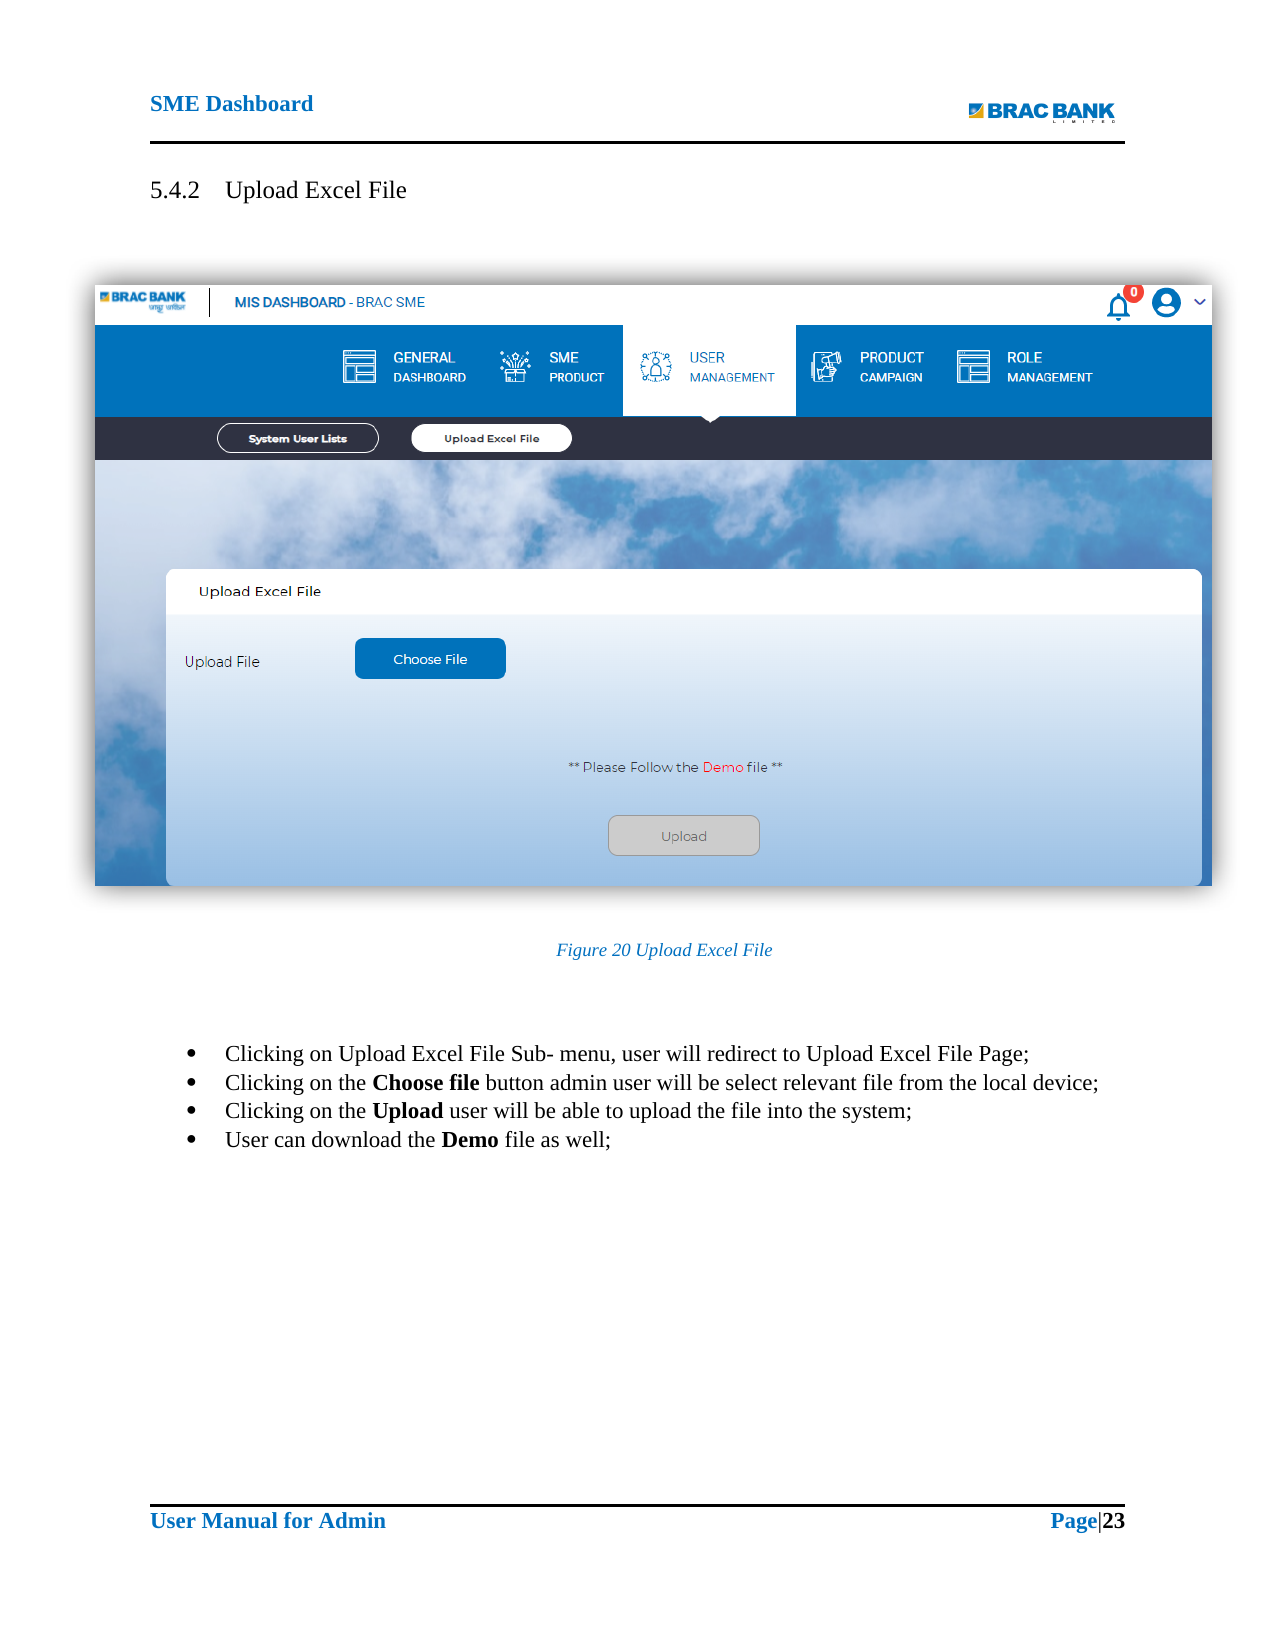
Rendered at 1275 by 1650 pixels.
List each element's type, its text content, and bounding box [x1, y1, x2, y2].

list Clicking on Upload Excel File Sub- menu, user will redirect to Upload Excel File Page; [187, 1041, 1125, 1067]
picture [968, 144, 1115, 150]
list User can download the Demo file as well; [187, 1126, 1125, 1152]
picture [95, 285, 1212, 886]
list Clicking on the Choose file button admin user will be select relevant file from the local device; [187, 1069, 1125, 1095]
list Clicking on the Upload user will be able to upload the file into the system; [187, 1097, 1125, 1124]
picture [968, 77, 1115, 141]
subtitle Upload Excel File [150, 175, 1125, 204]
